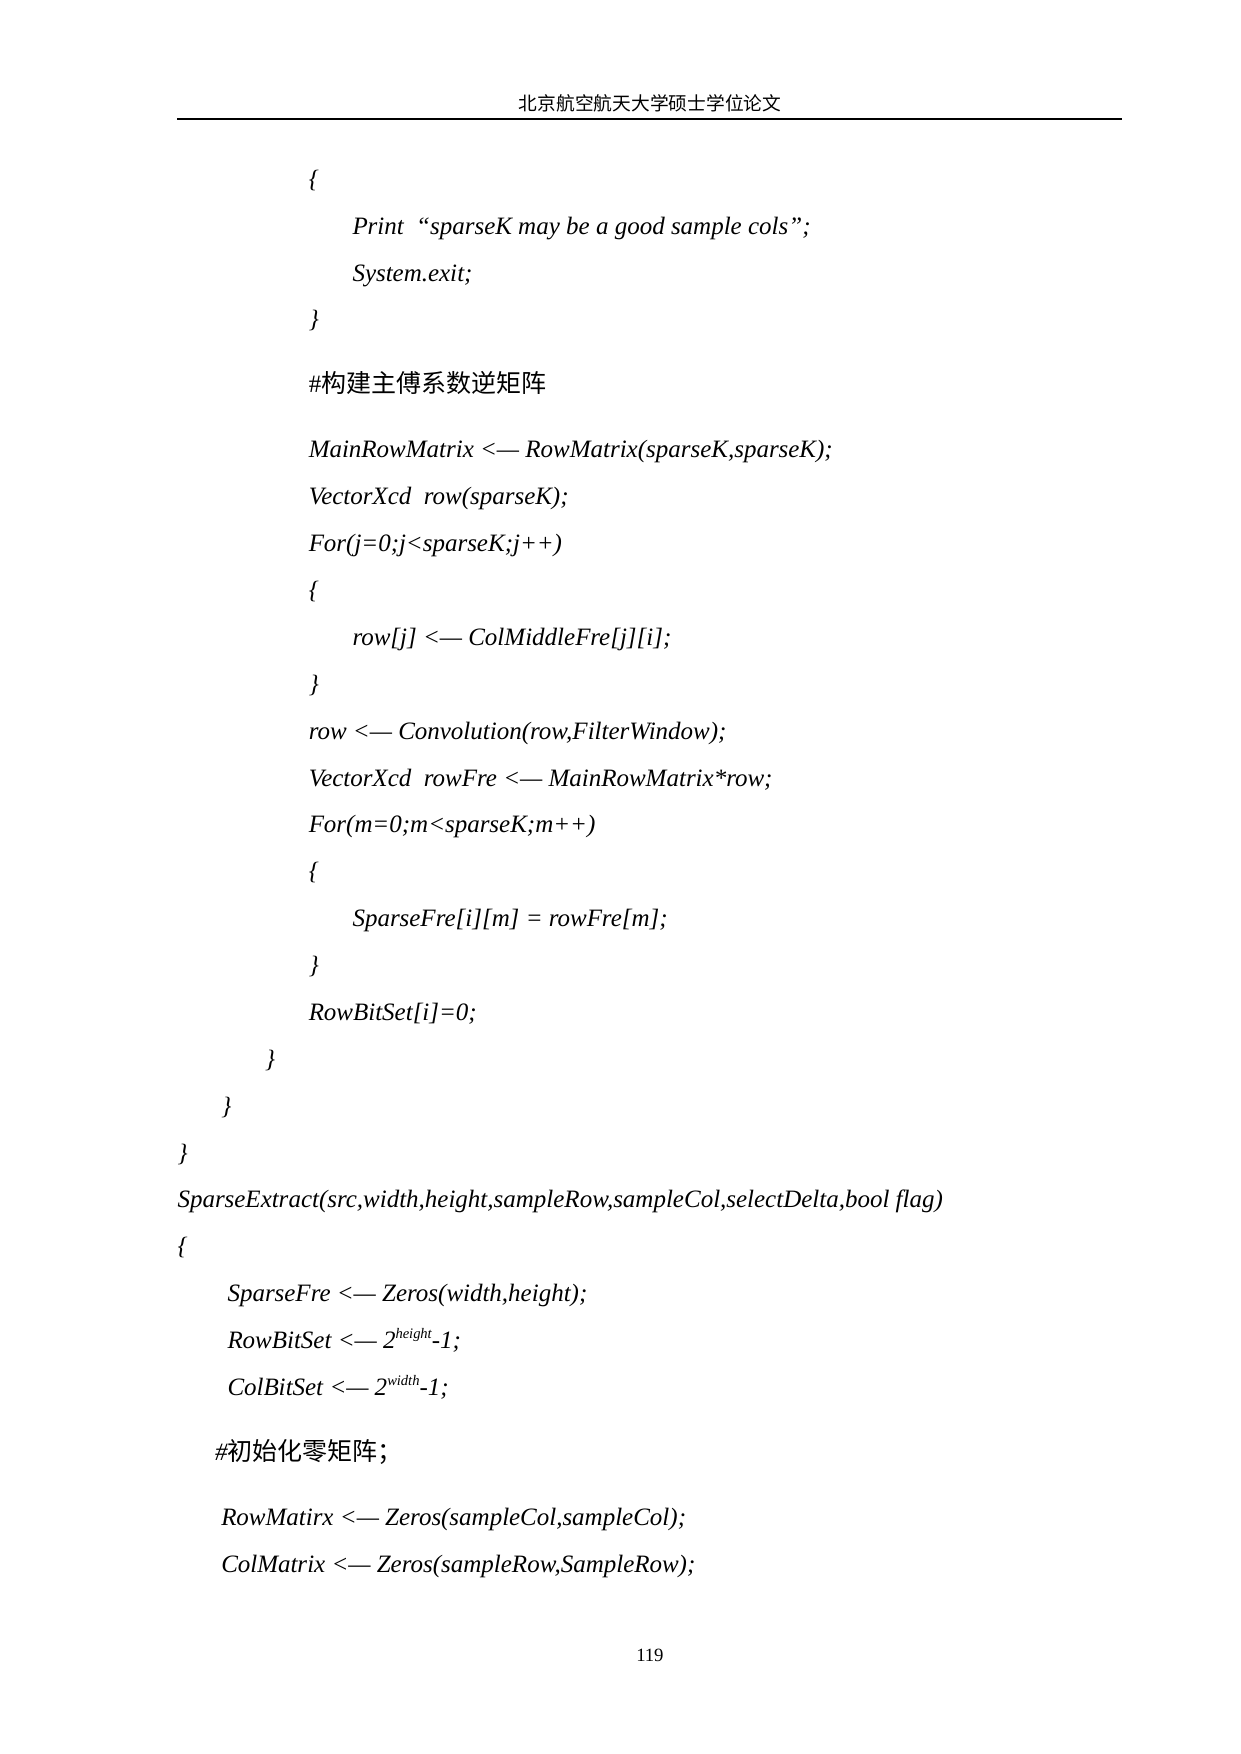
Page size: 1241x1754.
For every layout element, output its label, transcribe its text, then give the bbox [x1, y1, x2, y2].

text VectorXcd rowFre <— MainRowMatrix*row; [265, 761, 1122, 793]
text RowBitSet <— 2height-1; [177, 1323, 1122, 1356]
text MainRowMatrix <— RowMatrix(sparseK,sparseK); [265, 433, 1122, 465]
text { [177, 162, 1122, 194]
text row <— Convolution(row,FilterWindow); [265, 714, 1122, 746]
text ColMatrix <— Zeros(sampleRow,SampleRow); [177, 1547, 1122, 1579]
text #初始化零矩阵； [177, 1417, 1122, 1482]
text } [177, 1089, 1122, 1121]
text SparseFre[i][m] = rowFre[m]; [265, 901, 1122, 934]
text } [177, 1136, 1122, 1168]
text VectorXcd row(sparseK); [265, 479, 1122, 512]
text Print “sparseK may be a good sample cols”; [177, 209, 1122, 241]
text For(m=0;m<sparseK;m++) [265, 808, 1122, 840]
text { [265, 854, 1122, 887]
text For(j=0;j<sparseK;j++) [265, 526, 1122, 559]
text ColBitSet <— 2width-1; [177, 1370, 1122, 1403]
text } [265, 667, 1122, 699]
text SparseExtract(src,width,height,sampleRow,sampleCol,selectDelta,bool flag) [177, 1183, 1122, 1215]
text } [265, 948, 1122, 981]
text } [265, 303, 1122, 335]
text { [177, 1229, 1122, 1262]
text System.exit; [177, 256, 1122, 288]
text RowBitSet[i]=0; [177, 995, 1122, 1028]
text } [221, 1042, 1122, 1074]
text SparseFre <— Zeros(width,height); [177, 1276, 1122, 1309]
text row[j] <— ColMiddleFre[j][i]; [265, 620, 1122, 653]
text RowMatirx <— Zeros(sampleCol,sampleCol); [177, 1500, 1122, 1533]
text { [265, 573, 1122, 606]
text #构建主傅系数逆矩阵 [265, 349, 1122, 414]
